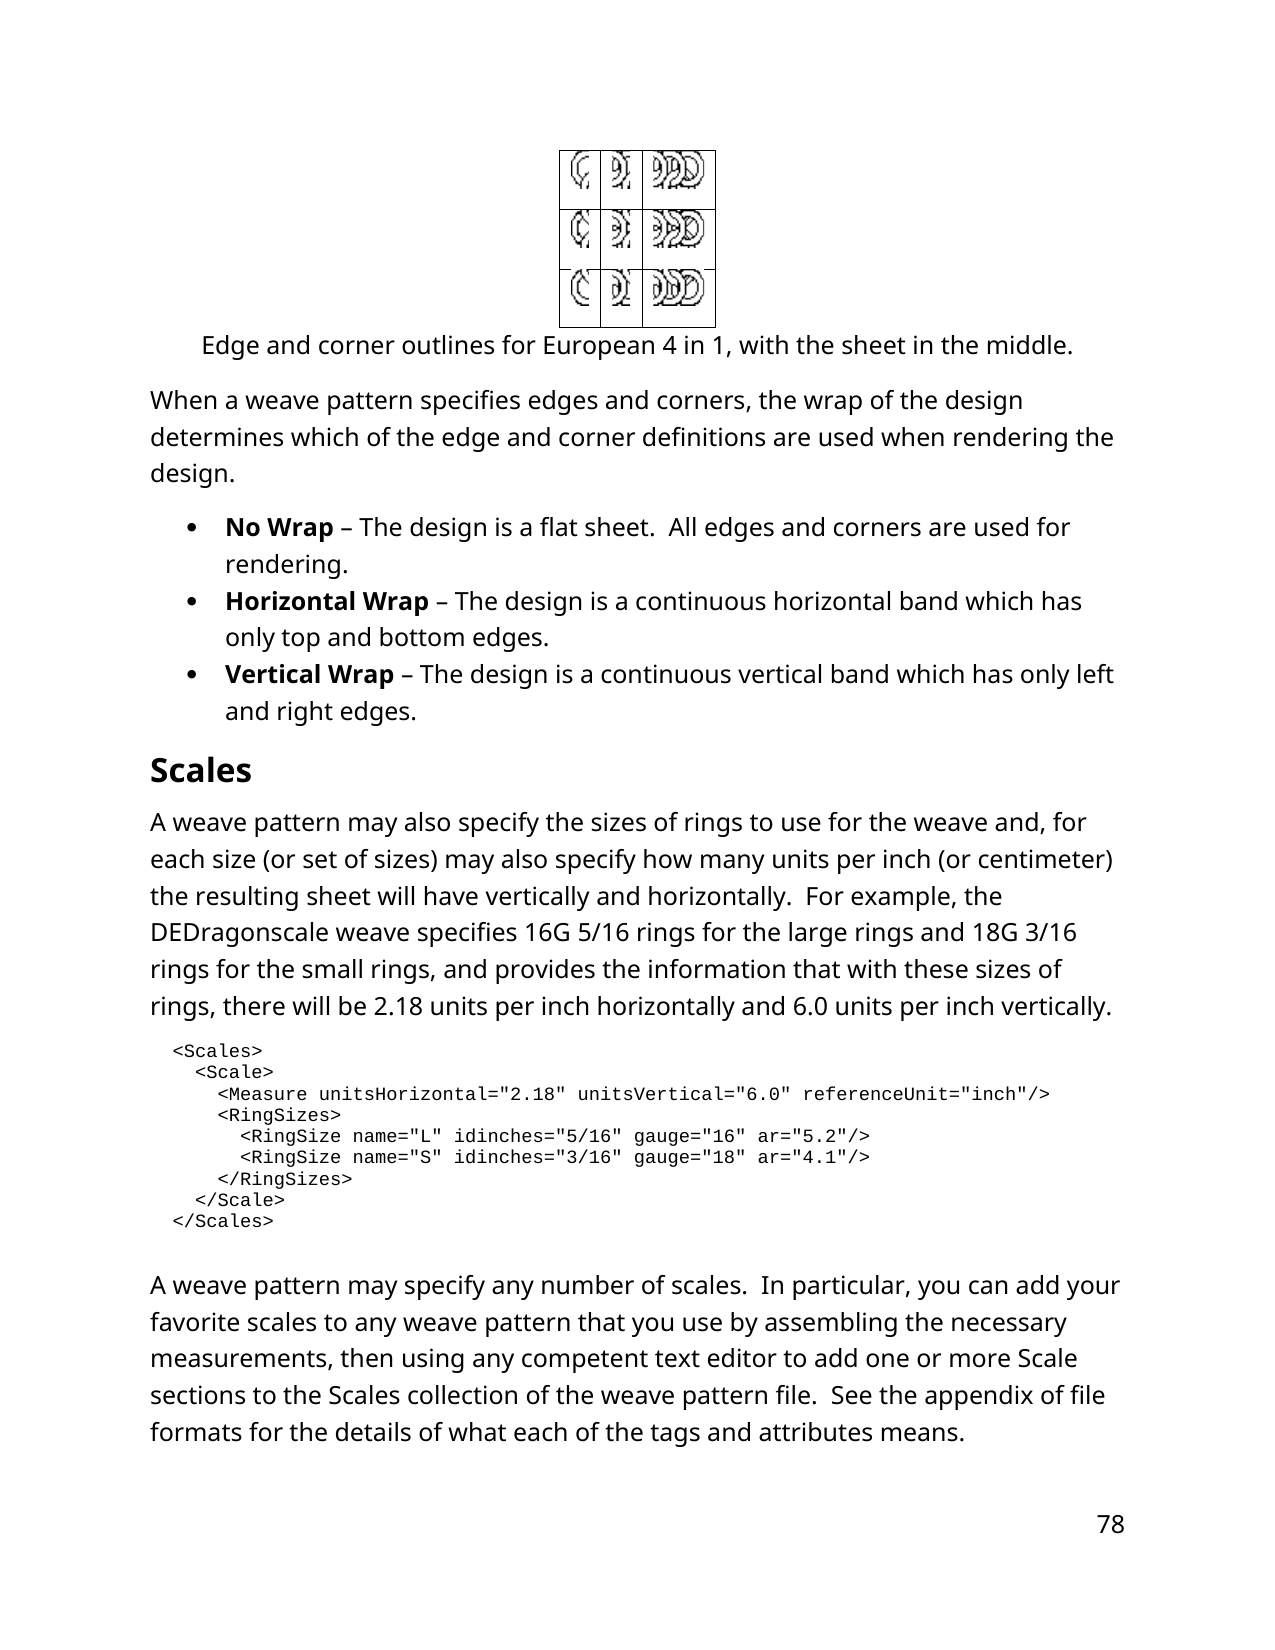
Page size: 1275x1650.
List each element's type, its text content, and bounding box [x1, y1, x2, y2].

picture [612, 210, 631, 248]
table_cell [560, 270, 600, 327]
text </Scale> [150, 1191, 1125, 1212]
table_header [601, 151, 642, 209]
table_cell [643, 270, 715, 327]
table_header [560, 151, 600, 209]
table_header [643, 151, 715, 209]
table_cell [643, 210, 715, 269]
list No Wrap – The design is a flat sheet. All edges and corners are used for rendering. [187, 509, 1125, 580]
text <RingSize name="L" idinches="5/16" gauge="16" ar="5.2"/> [150, 1127, 1125, 1148]
table_cell [601, 210, 642, 269]
text Edge and corner outlines for European 4 in 1, with the sheet in the middle. [150, 328, 1125, 362]
text A weave pattern may also specify the sizes of rings to use for the weave and, for each size (or set of sizes) may also specify how many units per inch (or centimeter) the resulting sheet will have vertically and horizontally. For example, the DEDragonscale weave specifies 16G 5/16 rings for the large rings and 18G 3/16 rings for the small rings, and provides the information that with these sizes of rings, there will be 2.18 units per inch horizontally and 6.0 units per inch vertically. [150, 805, 1125, 1023]
subtitle Scales [150, 747, 1125, 792]
text </RingSizes> [150, 1169, 1125, 1191]
picture [571, 151, 589, 189]
text <Scales> [150, 1042, 1125, 1063]
text <Scale> [150, 1063, 1125, 1084]
list Vertical Wrap – The design is a continuous vertical band which has only left and right edges. [187, 657, 1125, 727]
text <RingSizes> [150, 1106, 1125, 1127]
text <Measure unitsHorizontal="2.18" unitsVertical="6.0" referenceUnit="inch"/> [150, 1084, 1125, 1106]
list Horizontal Wrap – The design is a continuous horizontal band which has only top and bottom edges. [187, 583, 1125, 654]
text <RingSize name="S" idinches="3/16" gauge="18" ar="4.1"/> [150, 1148, 1125, 1169]
text A weave pattern may specify any number of scales. In particular, you can add your favorite scales to any weave pattern that you use by assembling the necessary measurements, then using any competent text editor to add one or more Scale sections to the Scales collection of the weave pattern file. See the appendix of file formats for the details of what each of the tags and attributes means. [150, 1267, 1125, 1448]
table_cell [601, 270, 642, 327]
picture [612, 151, 631, 189]
text </Scales> [150, 1212, 1125, 1267]
text When a weave pattern specifies edges and corners, the wrap of the design determines which of the edge and corner definitions are used when rendering the design. [150, 383, 1125, 490]
picture [653, 151, 705, 189]
picture [653, 269, 705, 306]
picture [612, 269, 631, 306]
picture [571, 210, 589, 248]
table_cell [560, 210, 600, 269]
picture [653, 210, 705, 248]
picture [571, 269, 589, 306]
